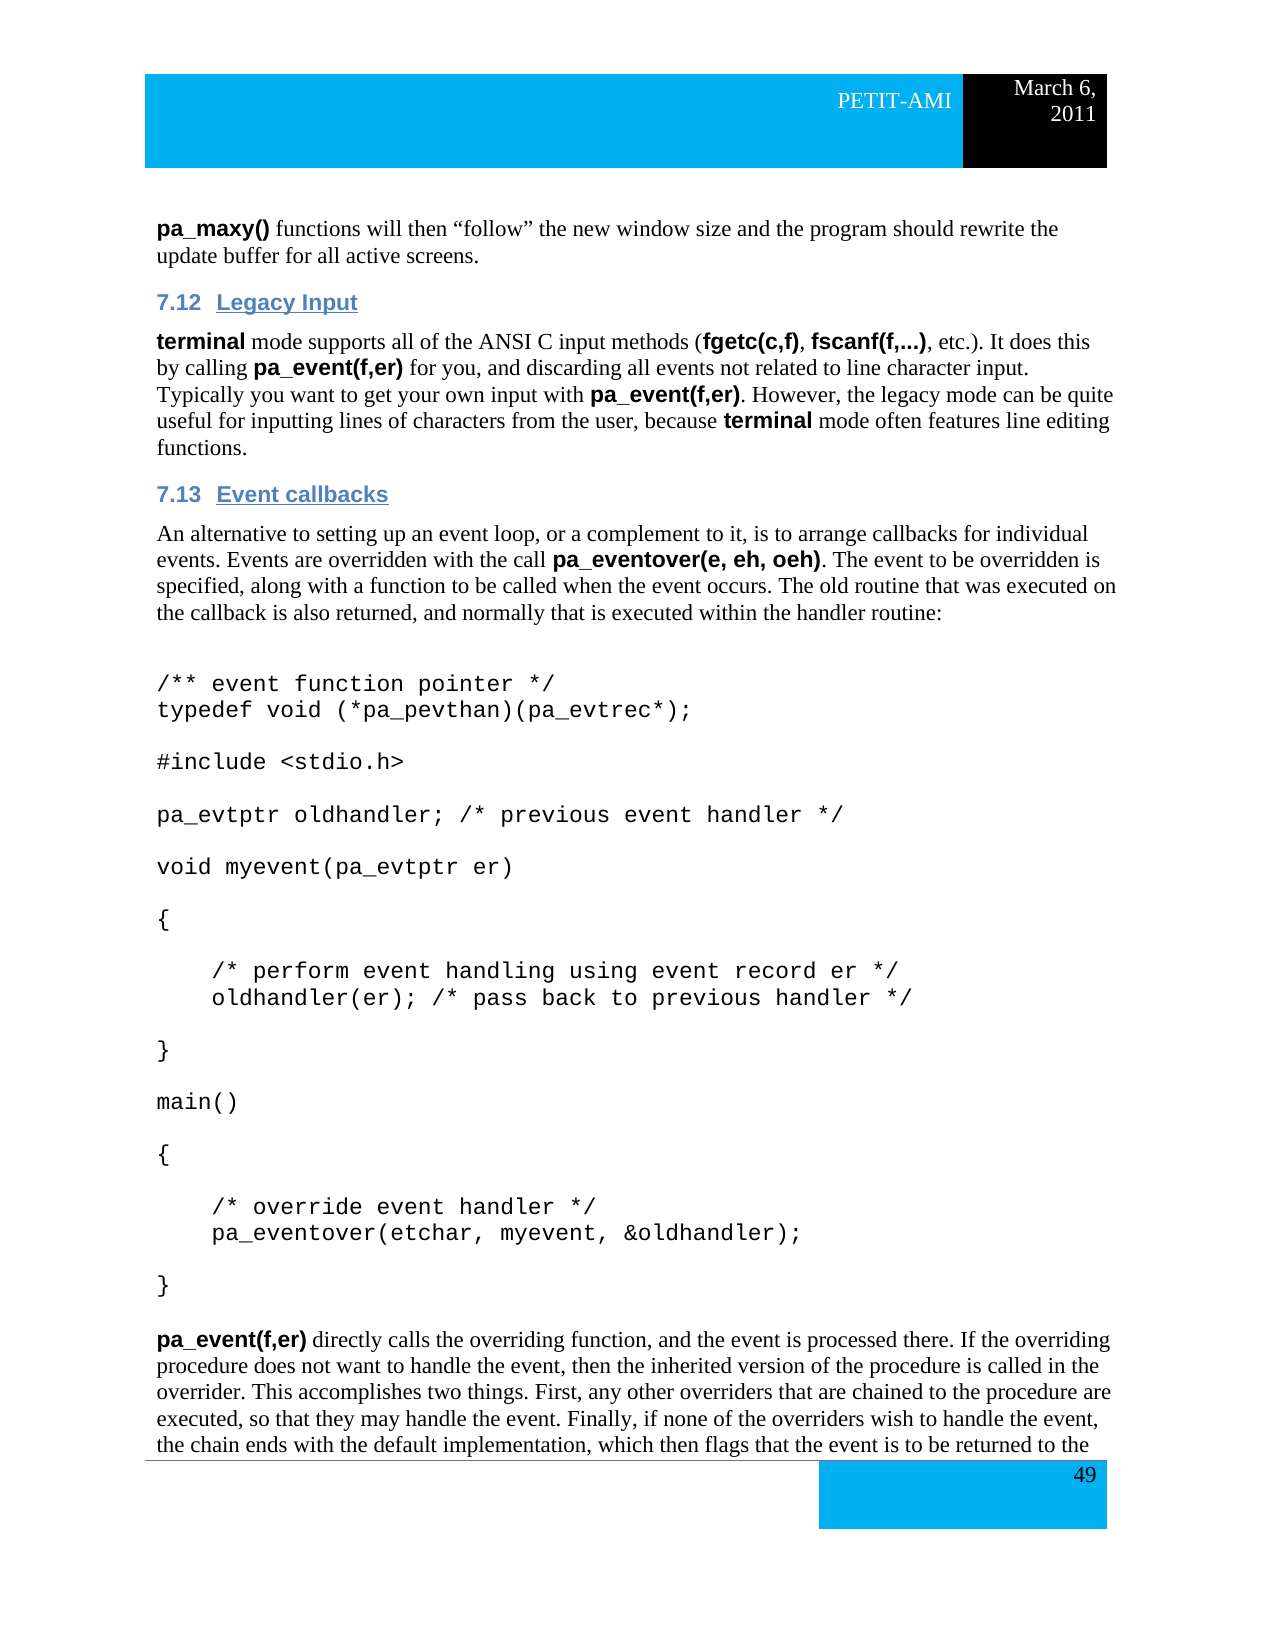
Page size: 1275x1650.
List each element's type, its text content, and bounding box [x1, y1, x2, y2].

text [156, 1326, 1118, 1457]
text } [156, 1273, 1118, 1299]
text pa_eventover(etchar, myevent, &oldhandler); [156, 1221, 1118, 1247]
text pa_evtptr oldhandler; /* previous event handler */ [156, 803, 1118, 829]
subtitle Event callbacks [156, 481, 1118, 507]
text { [156, 908, 1118, 933]
text terminal mode supports all of the ANSI C input methods (fgetc(c,f), fscanf(f,...), etc.). It does this by calling pa_event(f,er) for you, and discarding all events not related to line character input. Typically you want to get your own input with pa_event(f,er). However, the legacy mode can be quite useful for inputting lines of characters from the user, because terminal mode often features line editing functions. [156, 328, 1118, 460]
text } [156, 1038, 1118, 1064]
subtitle Legacy Input [156, 289, 1118, 315]
text #include <stdio.h> [156, 751, 1118, 777]
text main() [156, 1090, 1118, 1116]
text typedef void (*pa_pevthan)(pa_evtrec*); [156, 698, 1118, 724]
text void myevent(pa_evtptr er) [156, 855, 1118, 881]
text /** event function pointer */ [156, 672, 1118, 698]
text /* perform event handling using event record er */ [156, 960, 1118, 986]
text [156, 215, 1118, 268]
text An alternative to setting up an event loop, or a complement to it, is to arrange callbacks for individual events. Events are overridden with the call pa_eventover(e, eh, oeh). The event to be overridden is specified, along with a function to be called when the event occurs. The old routine that was executed on the callback is also returned, and normally that is executed within the handler routine: [156, 520, 1118, 625]
text { [156, 1143, 1118, 1169]
text /* override event handler */ [156, 1195, 1118, 1221]
text oldhandler(er); /* pass back to previous handler */ [156, 986, 1118, 1012]
